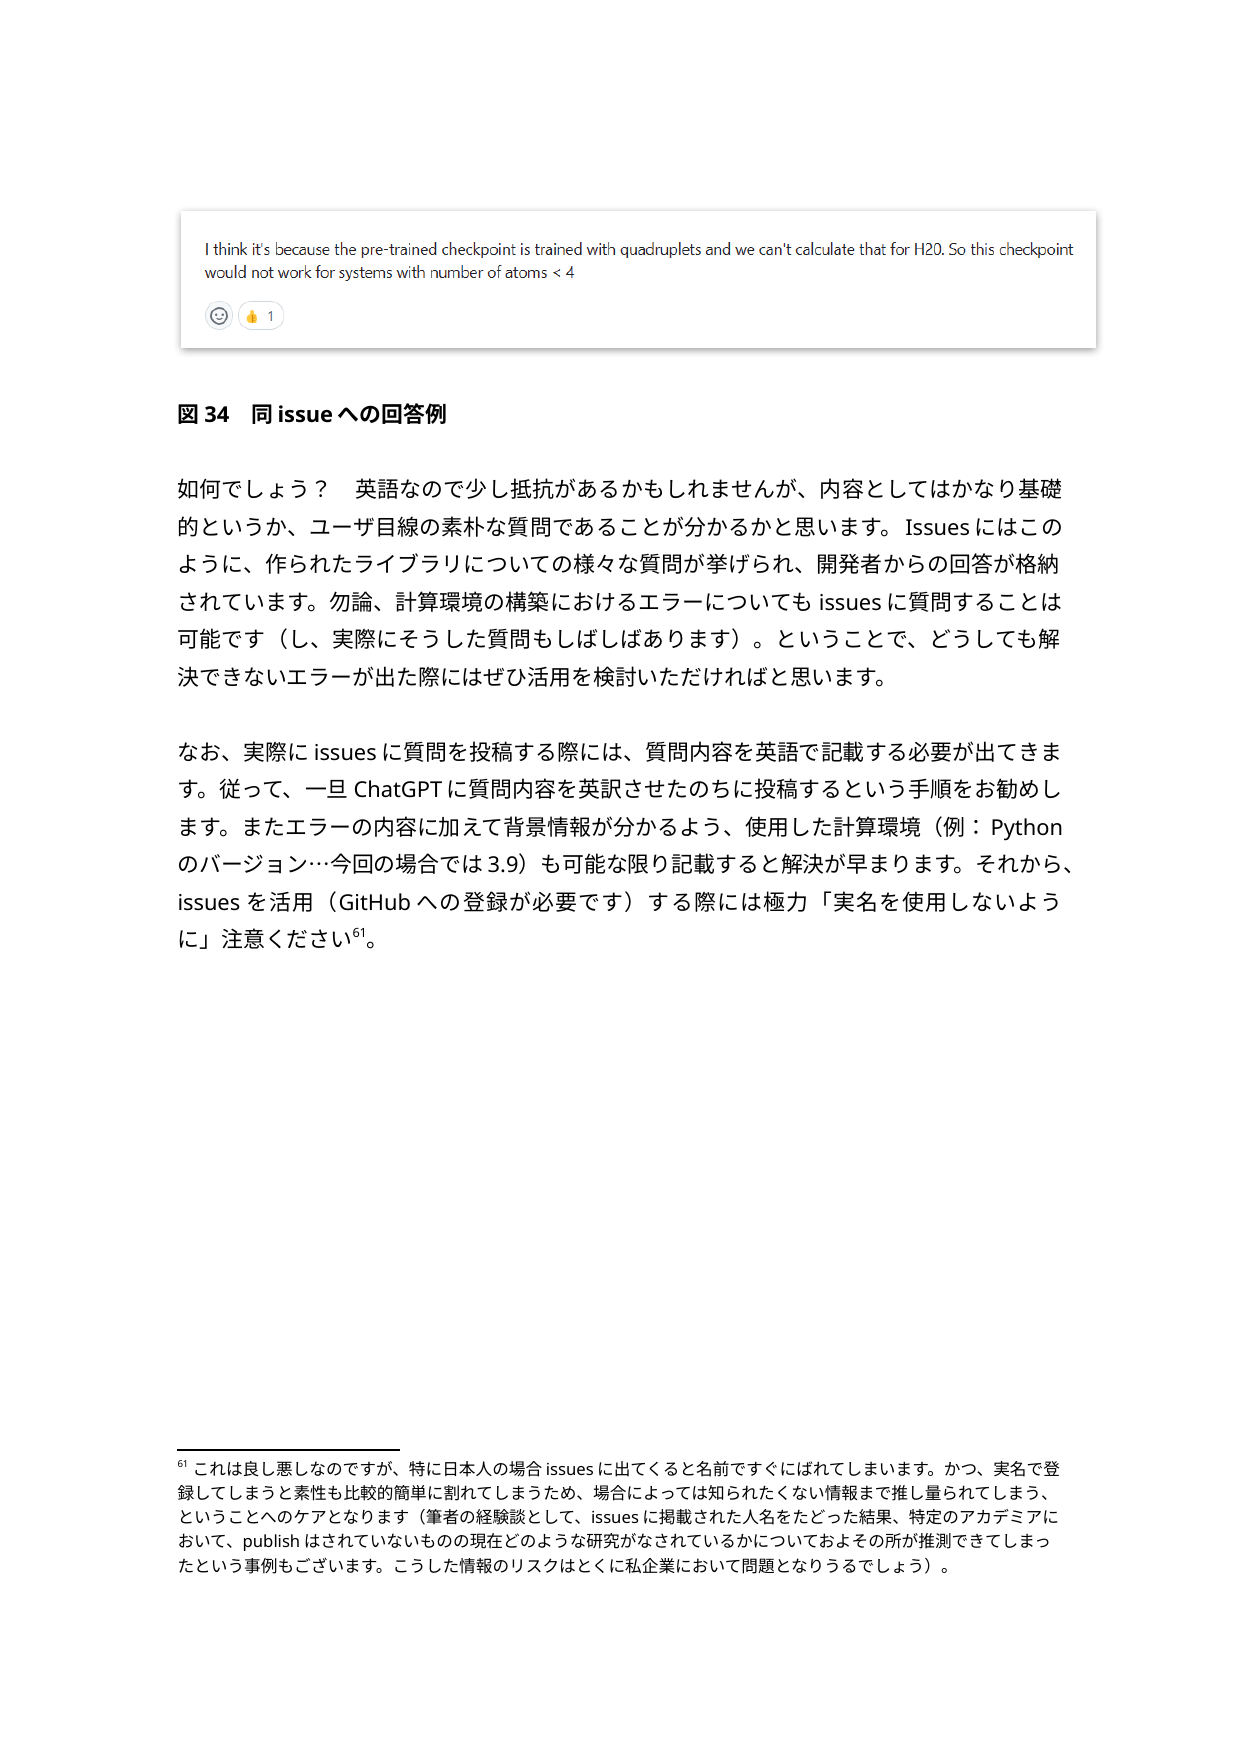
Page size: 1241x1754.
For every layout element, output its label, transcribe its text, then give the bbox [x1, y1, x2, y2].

text 図 34 同issueへの回答例 [177, 394, 1063, 432]
text なお、実際にissuesに質問を投稿する際には、質問内容を英語で記載する必要が出てきます。従って、一旦ChatGPTに質問内容を英訳させたのちに投稿するという手順をお勧めします。またエラーの内容に加えて背景情報が分かるよう、使用した計算環境（例：Pythonのバージョン…今回の場合では3.9）も可能な限り記載すると解決が早まります。それから、issuesを活用（GitHubへの登録が必要です）する際には極力「実名を使用しないように」注意ください。 [177, 732, 1063, 957]
text 如何でしょう？ 英語なので少し抵抗があるかもしれませんが、内容としてはかなり基礎的というか、ユーザ目線の素朴な質問であることが分かるかと思います。Issuesにはこのように、作られたライブラリについての様々な質問が挙げられ、開発者からの回答が格納されています。勿論、計算環境の構築におけるエラーについてもissuesに質問することは可能です（し、実際にそうした質問もしばしばあります）。ということで、どうしても解決できないエラーが出た際にはぜひ活用を検討いただければと思います。 [177, 469, 1063, 694]
picture [196, 226, 1082, 334]
